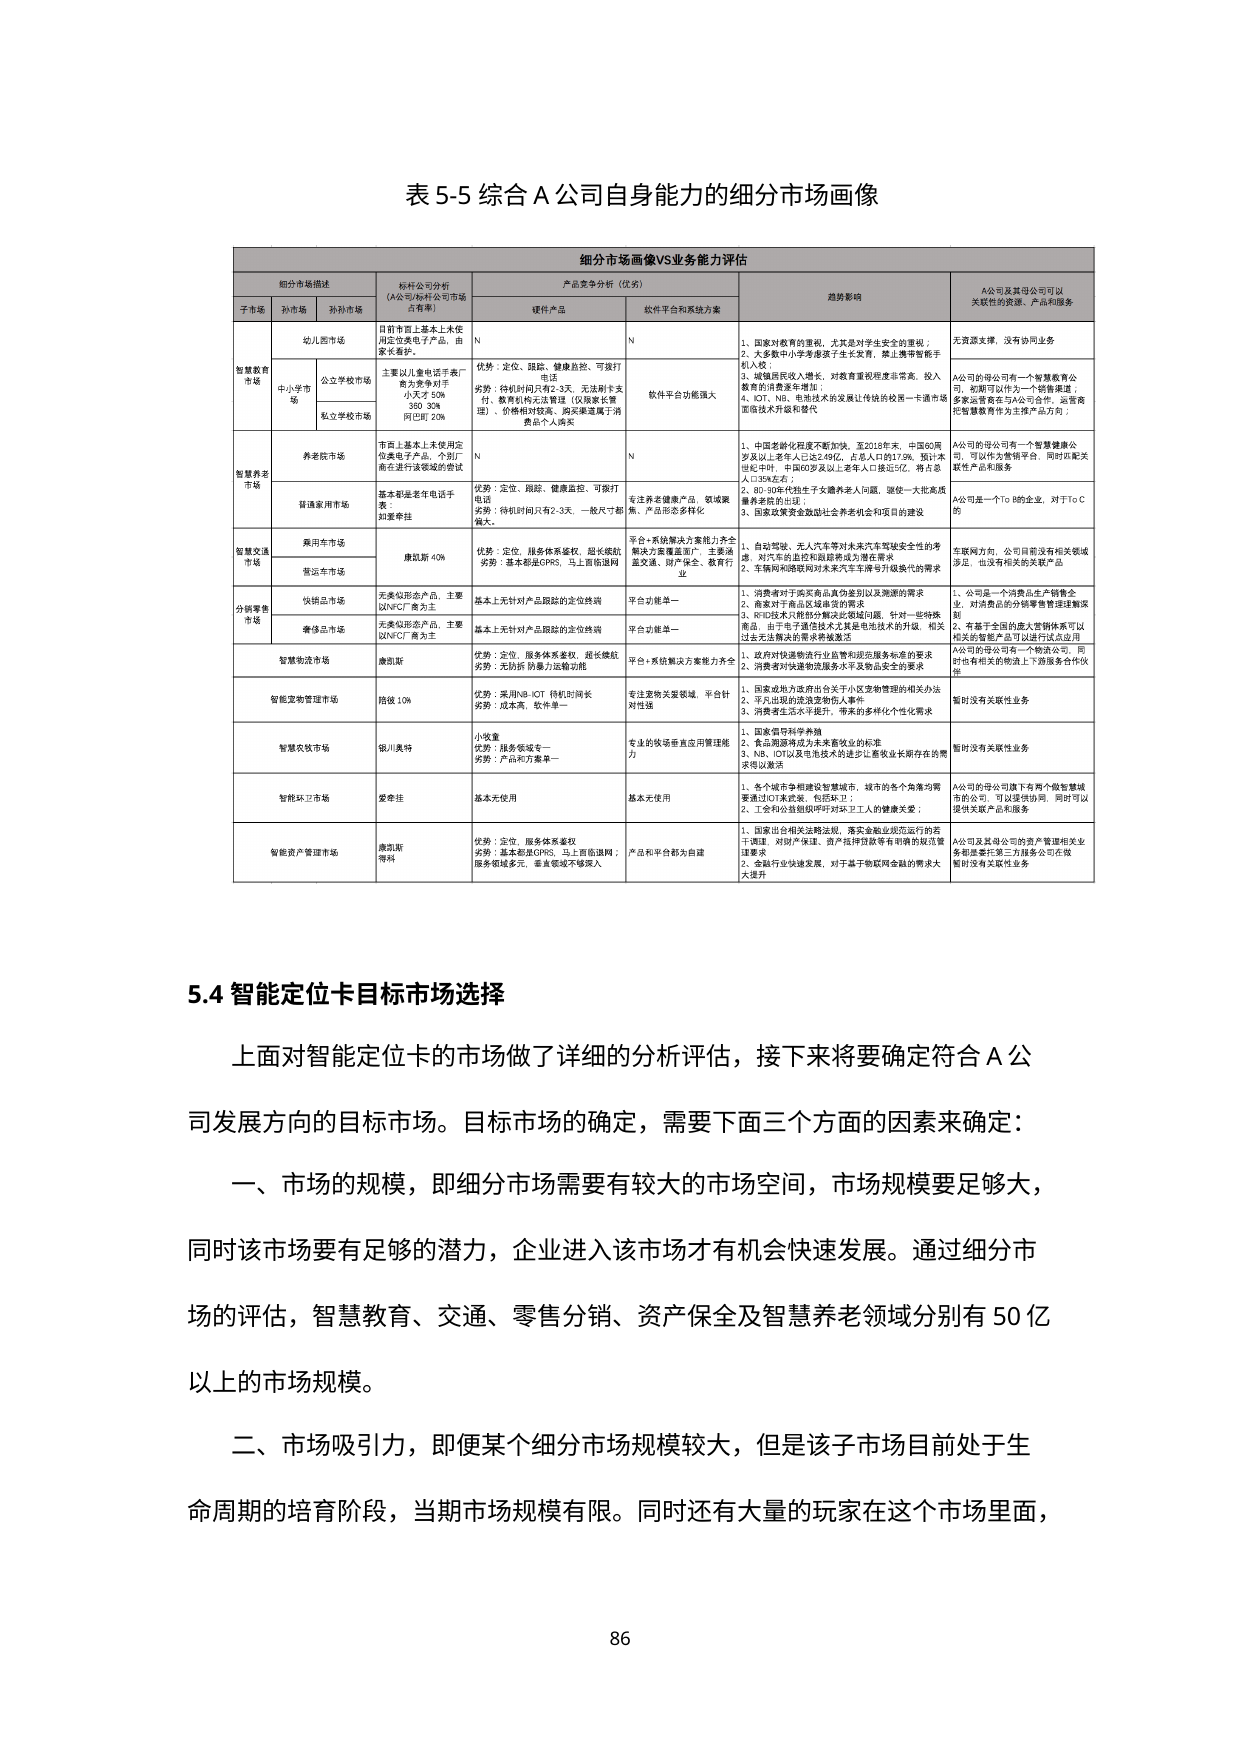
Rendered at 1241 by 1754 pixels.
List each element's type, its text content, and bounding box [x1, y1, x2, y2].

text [187, 1421, 1053, 1531]
text 表5-5 综合A公司自身能力的细分市场画像 [187, 172, 1053, 216]
text 5.4 智能定位卡目标市场选择 [187, 971, 1053, 1014]
text 一、市场的规模，即细分市场需要有较大的市场空间，市场规模要足够大，同时该市场要有足够的潜力，企业进入该市场才有机会快速发展。通过细分市场的评估，智慧教育、交通、零售分销、资产保全及智慧养老领域分别有50亿以上的市场规模。 [187, 1161, 1053, 1403]
text 上面对智能定位卡的市场做了详细的分析评估，接下来将要确定符合A公司发展方向的目标市场。目标市场的确定，需要下面三个方面的因素来确定： [187, 1033, 1053, 1143]
picture [231, 245, 1096, 884]
